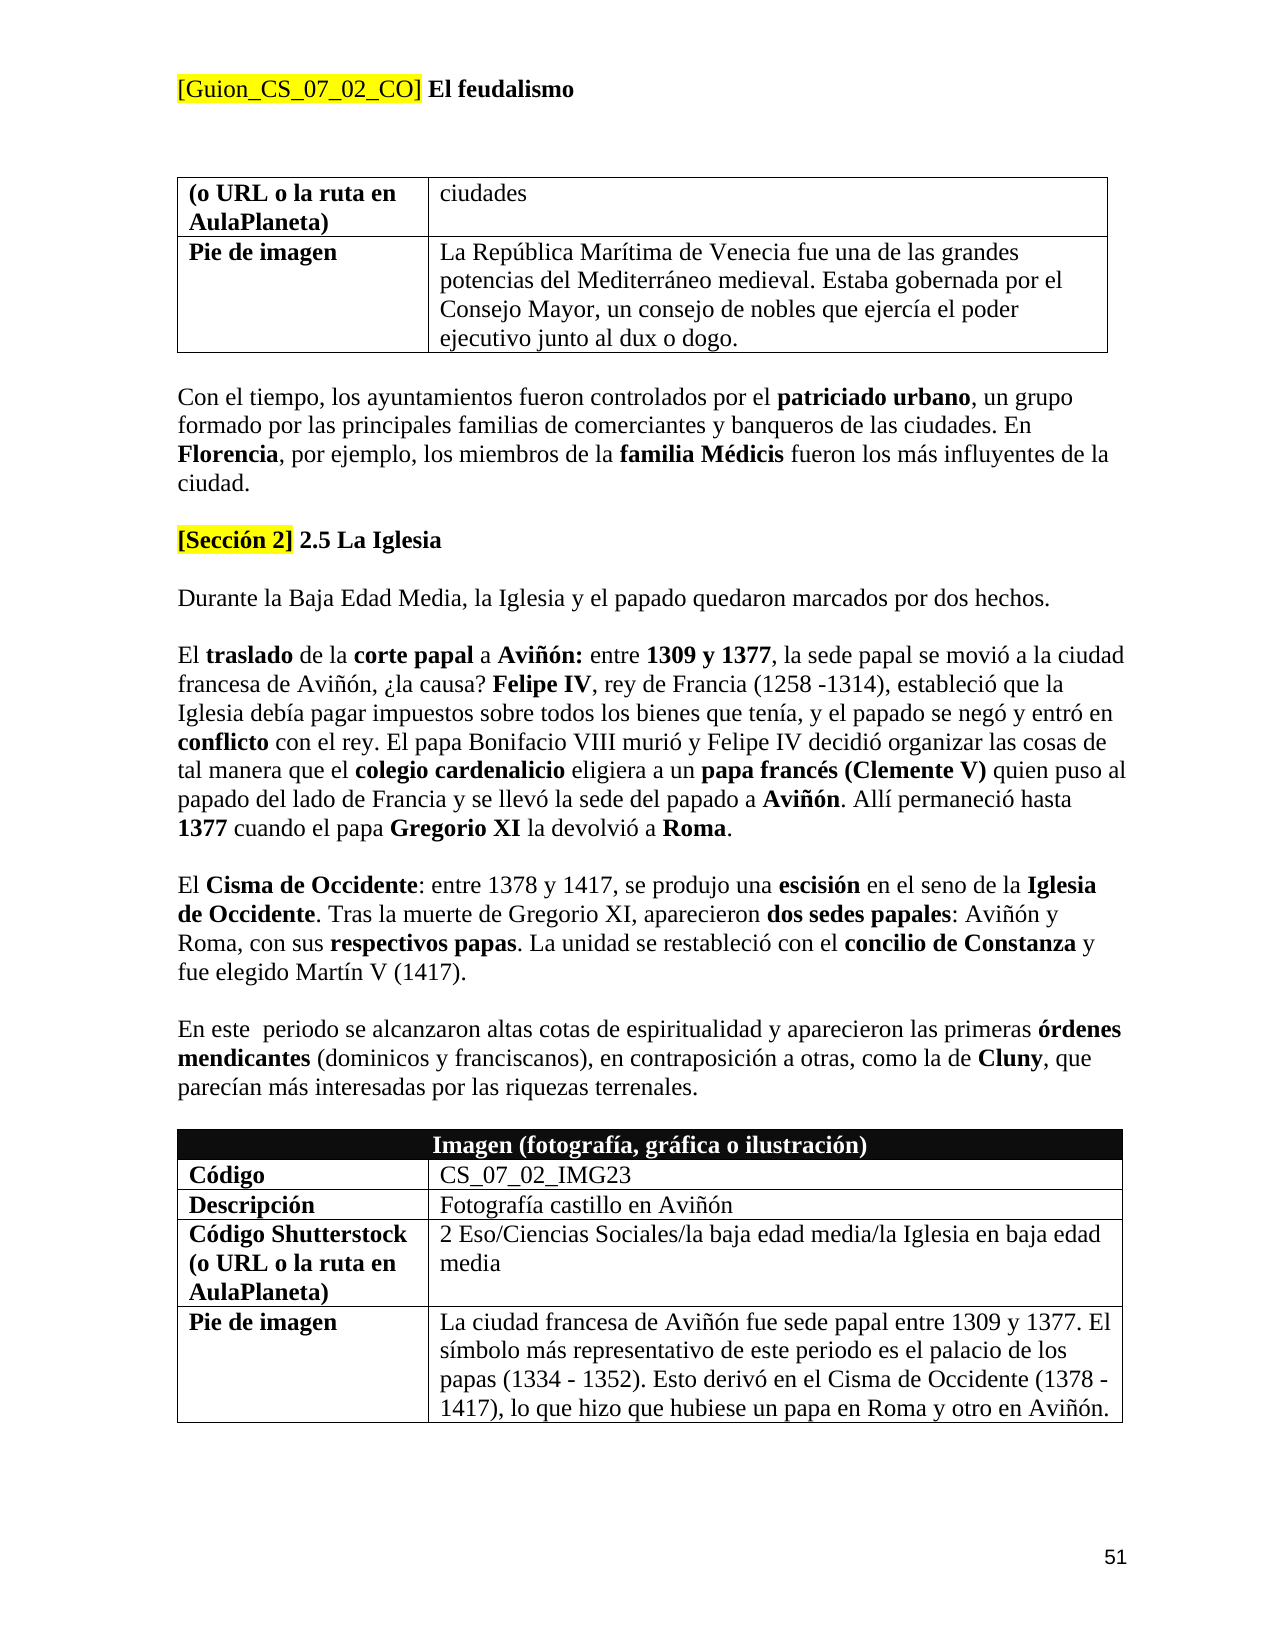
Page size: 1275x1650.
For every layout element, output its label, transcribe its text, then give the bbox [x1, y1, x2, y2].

table_cell Pie de imagen [178, 1307, 428, 1422]
text Durante la Baja Edad Media, la Iglesia y el papado quedaron marcados por dos hechos. [177, 583, 1127, 612]
list El Cisma de Occidente: entre 1378 y 1417, se produjo una escisión en el seno de la Iglesia de Occidente. Tras la muerte de Gregorio XI, aparecieron dos sedes papales: Aviñón y Roma, con sus respectivos papas. La unidad se restableció con el concilio de Constanza y fue elegido Martín V (1417). [177, 870, 1127, 985]
table_cell Pie de imagen [178, 237, 428, 352]
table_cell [429, 178, 1107, 236]
table_header Imagen (fotografía, gráfica o ilustración) [178, 1130, 1122, 1159]
table_cell Código Shutterstock (o URL o la ruta en AulaPlaneta) [178, 1220, 428, 1306]
list El traslado de la corte papal a Aviñón: entre 1309 y 1377, la sede papal se movió a la ciudad francesa de Aviñón, ¿la causa? Felipe IV, rey de Francia (1258 -1314), estableció que la Iglesia debía pagar impuestos sobre todos los bienes que tenía, y el papado se negó y entró en conflicto con el rey. El papa Bonifacio VIII murió y Felipe IV decidió organizar las cosas de tal manera que el colegio cardenalicio eligiera a un papa francés (Clemente V) quien puso al papado del lado de Francia y se llevó la sede del papado a Aviñón. Allí permaneció hasta 1377 cuando el papa Gregorio XI la devolvió a Roma. [177, 640, 1127, 842]
table_cell Código [178, 1160, 428, 1189]
table_cell 2 Eso/Ciencias Sociales/la baja edad media/la Iglesia en baja edad media [429, 1220, 1122, 1306]
table_cell La República Marítima de Venecia fue una de las grandes potencias del Mediterráneo medieval. Estaba gobernada por el Consejo Mayor, un consejo de nobles que ejercía el poder ejecutivo junto al dux o dogo. [429, 237, 1107, 352]
table_cell Descripción [178, 1190, 428, 1218]
text [Sección 2] 2.5 La Iglesia [293, 525, 1127, 554]
table_cell La ciudad francesa de Aviñón fue sede papal entre 1309 y 1377. El símbolo más representativo de este periodo es el palacio de los papas (1334 - 1352). Esto derivó en el Cisma de Occidente (1378 - 1417), lo que hizo que hubiese un papa en Roma y otro en Aviñón. [429, 1307, 1122, 1422]
text Con el tiempo, los ayuntamientos fueron controlados por el patriciado urbano, un grupo formado por las principales familias de comerciantes y banqueros de las ciudades. En Florencia, por ejemplo, los miembros de la familia Médicis fueron los más influyentes de la ciudad. [177, 382, 1127, 497]
text En este periodo se alcanzaron altas cotas de espiritualidad y aparecieron las primeras órdenes mendicantes (dominicos y franciscanos), en contraposición a otras, como la de Cluny, que parecían más interesadas por las riquezas terrenales. [177, 1014, 1127, 1100]
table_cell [178, 178, 428, 236]
table_cell CS_07_02_IMG23 [429, 1160, 1122, 1189]
table_cell Fotografía castillo en Aviñón [429, 1190, 1122, 1218]
